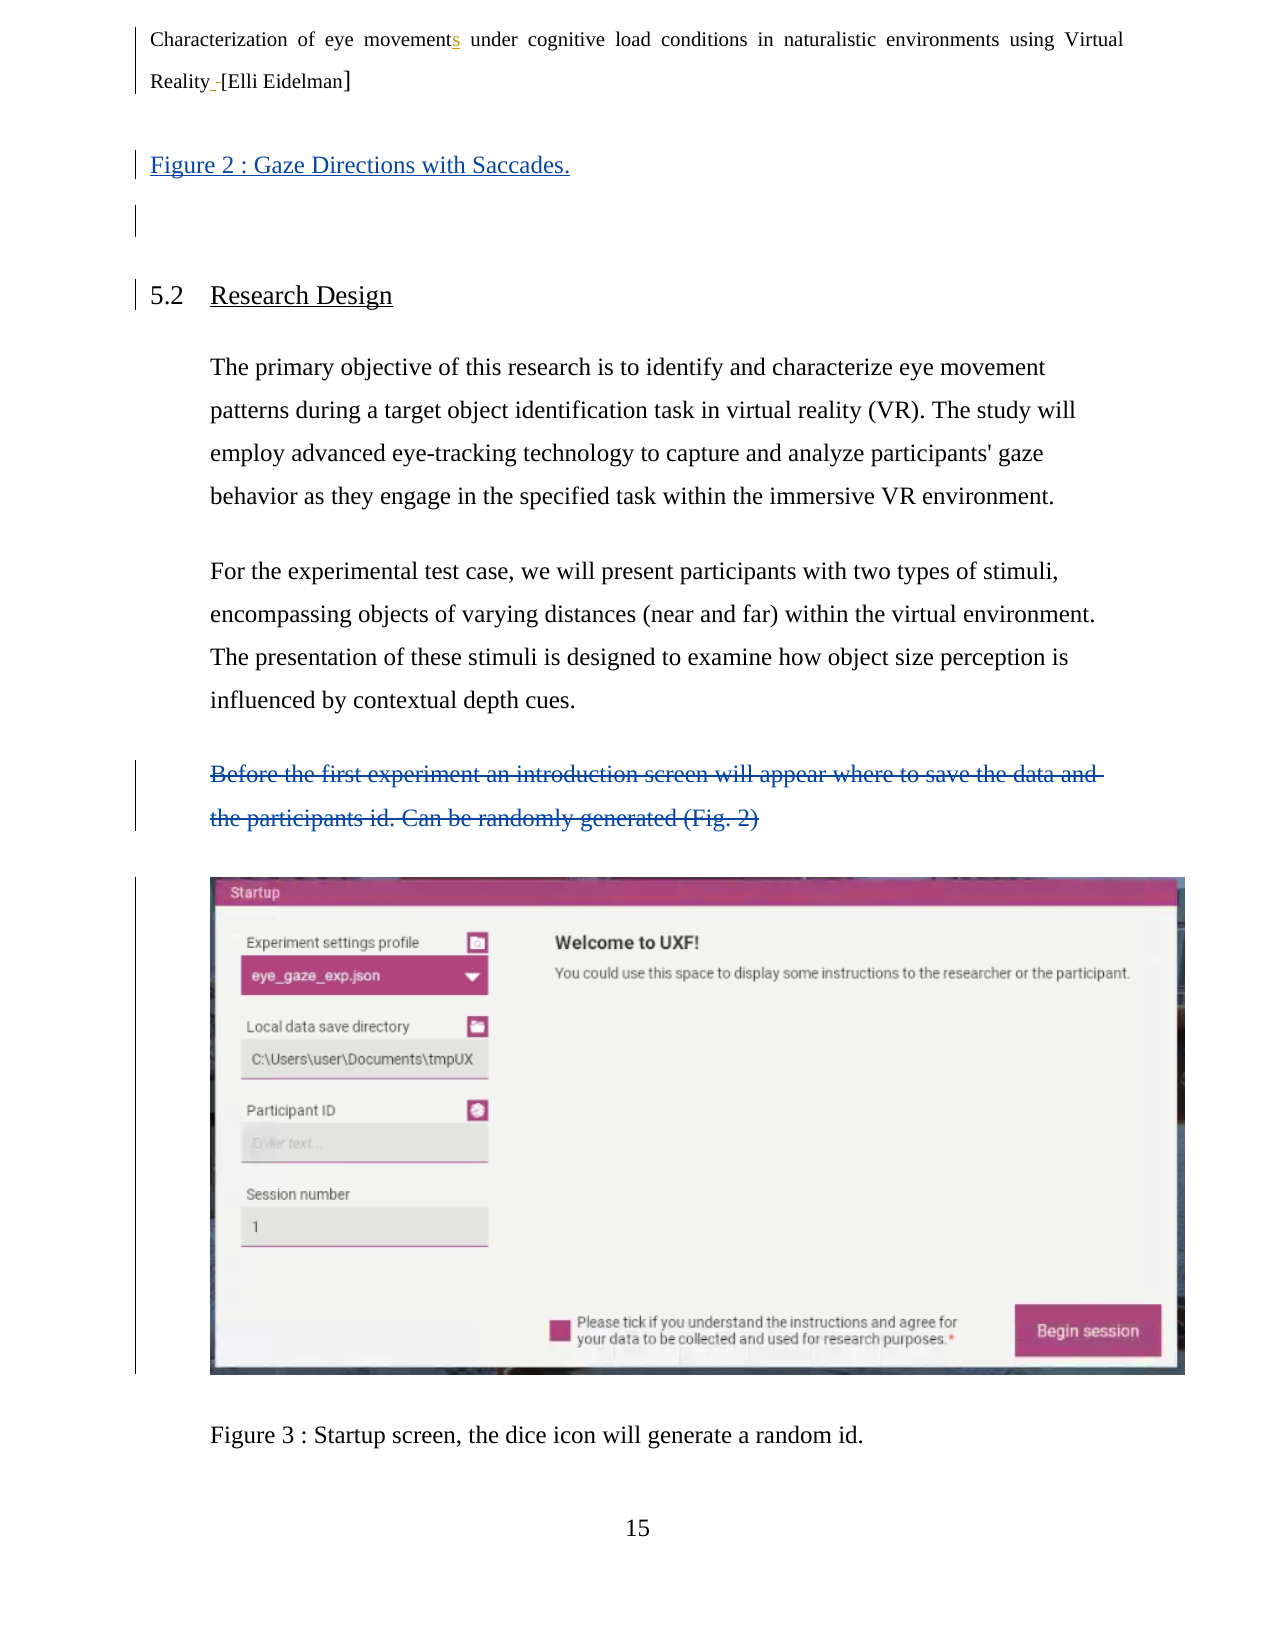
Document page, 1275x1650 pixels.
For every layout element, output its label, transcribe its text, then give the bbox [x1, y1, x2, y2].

subtitle Research Design [150, 279, 1125, 310]
text For the experimental test case, we will present participants with two types of stimuli, encompassing objects of varying distances (near and far) within the virtual environment. The presentation of these stimuli is designed to examine how object size perception is influenced by contextual depth cues. [210, 556, 1125, 714]
picture [210, 877, 1185, 1375]
text The primary objective of this research is to identify and characterize eye movement patterns during a target object identification task in virtual reality (VR). The study will employ advanced eye-tracking technology to capture and analyze participants' gaze behavior as they engage in the specified task within the immersive VR environment. [210, 352, 1125, 510]
